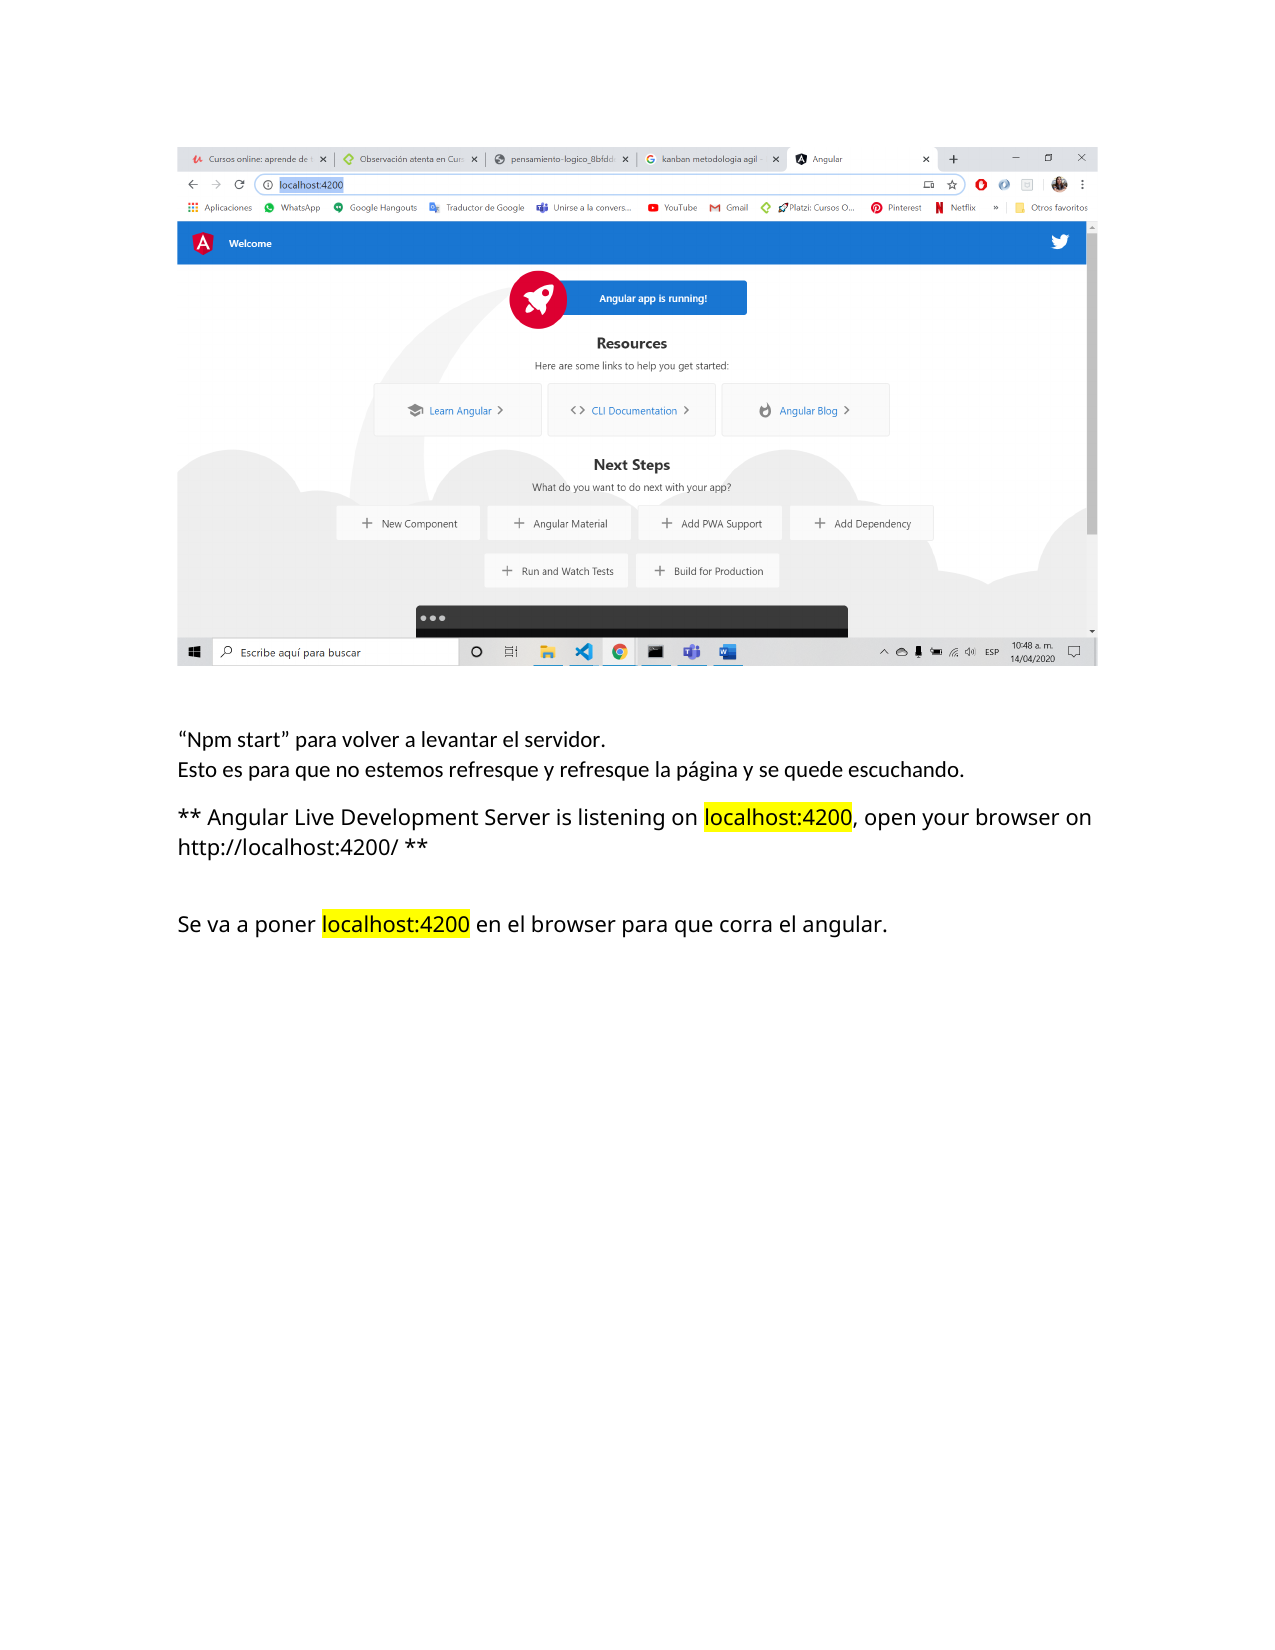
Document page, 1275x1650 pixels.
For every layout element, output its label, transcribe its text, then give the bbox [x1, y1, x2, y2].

text ** Angular Live Development Server is listening on localhost:4200, open your browser on http://localhost:4200/ ** [177, 802, 1098, 862]
picture [177, 147, 1098, 666]
text “Npm start” para volver a levantar el servidor. Esto es para que no estemos refresque y refresque la página y se quede escuchando. [177, 725, 1098, 783]
text Se va a poner localhost:4200 en el browser para que corra el angular. [177, 908, 1098, 938]
